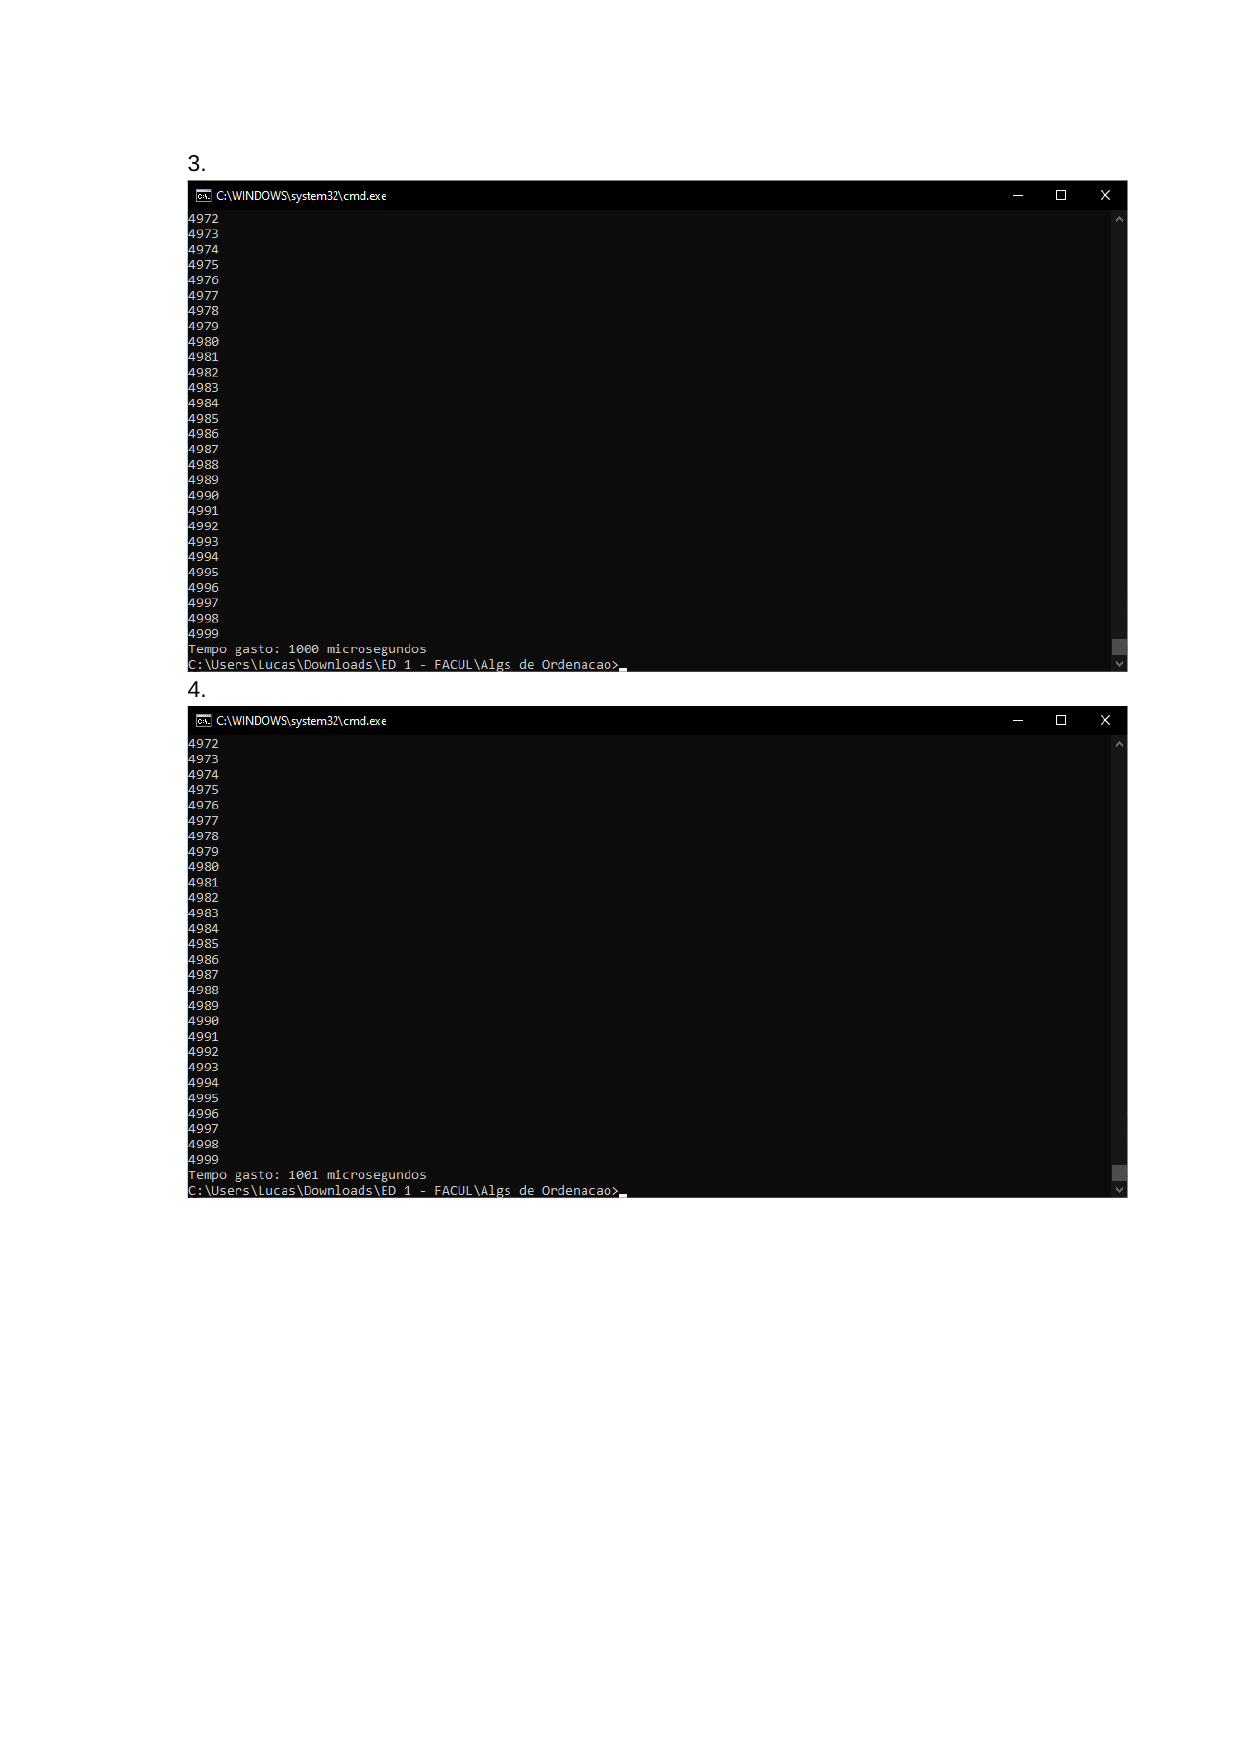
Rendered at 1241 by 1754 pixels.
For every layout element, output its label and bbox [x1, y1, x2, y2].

picture [187, 706, 1128, 1198]
picture [187, 180, 1128, 672]
